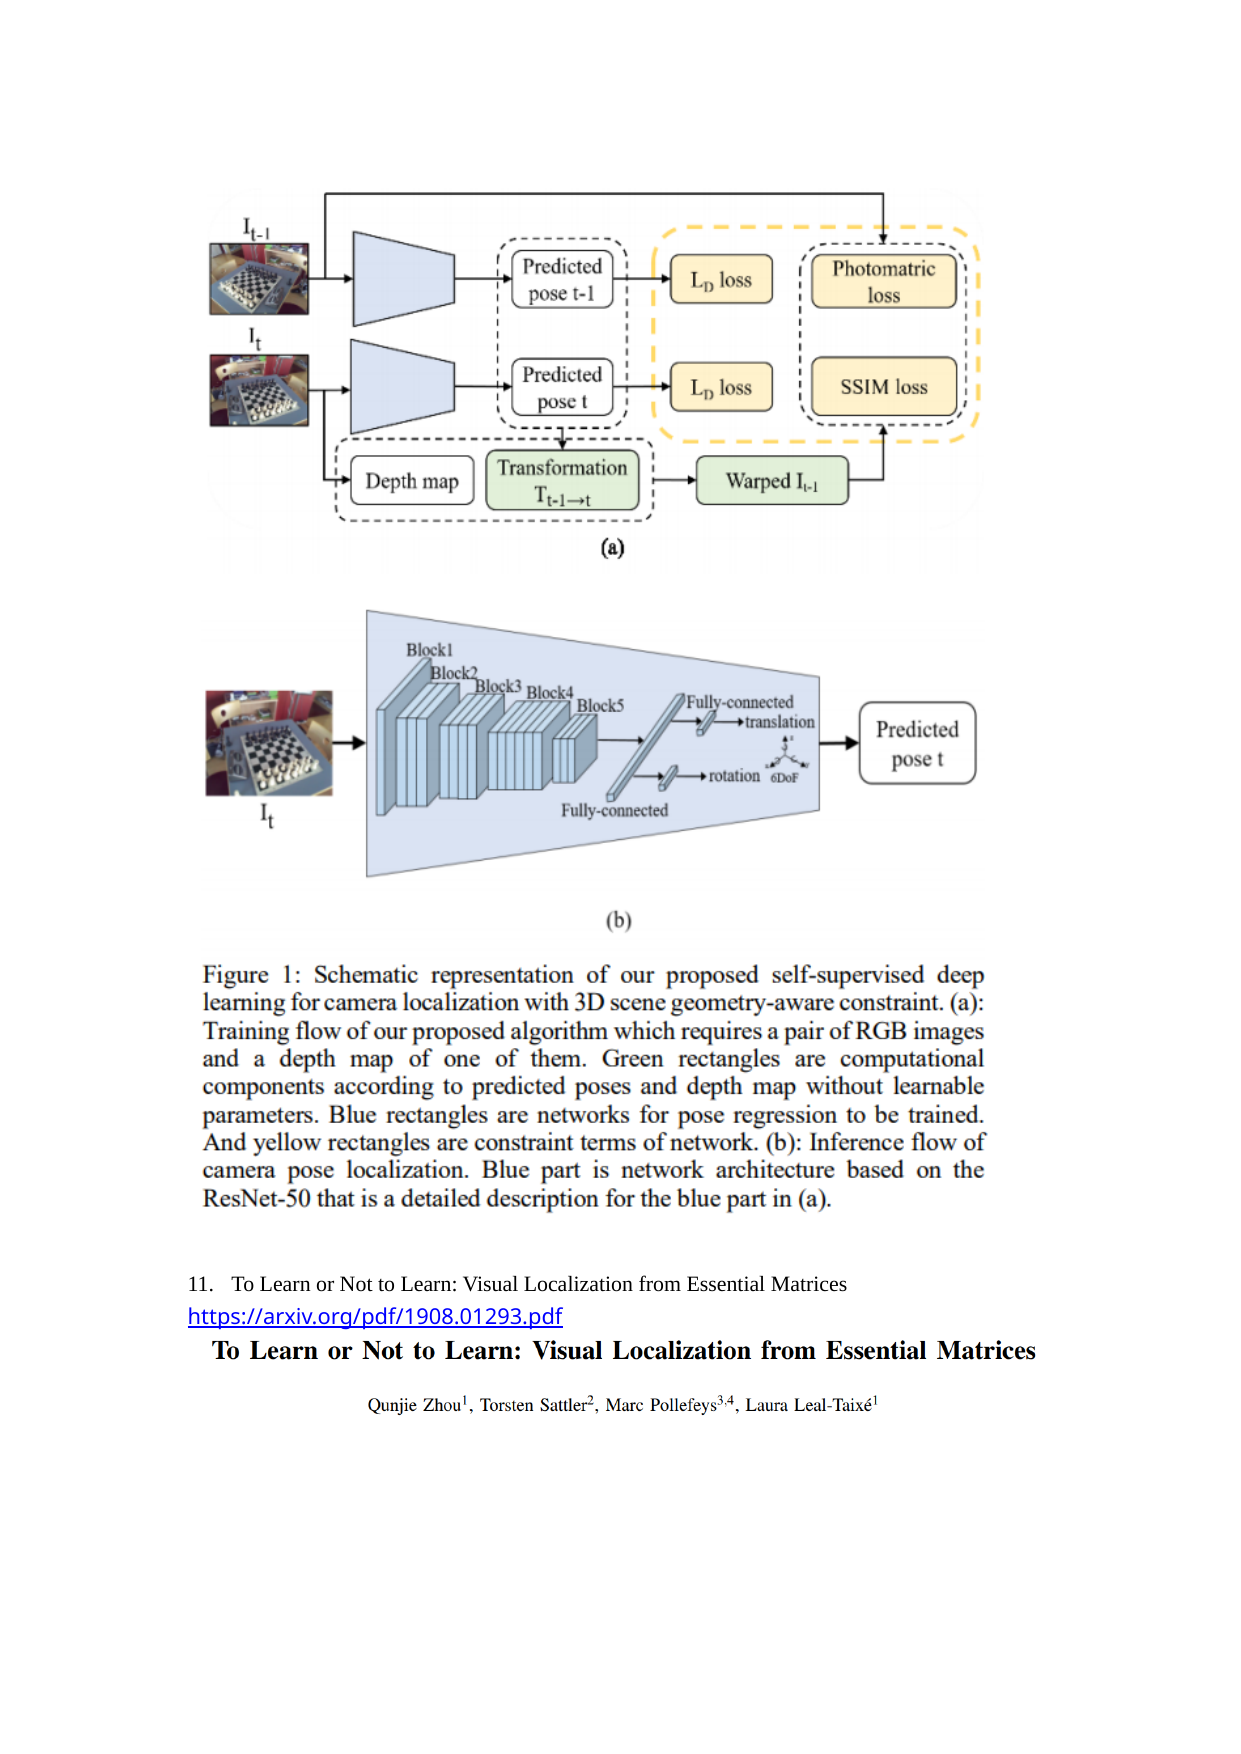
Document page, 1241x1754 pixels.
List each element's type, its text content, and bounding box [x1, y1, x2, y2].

text https://arxiv.org/pdf/1908.01293.pdf [187, 1299, 1053, 1332]
picture [187, 1332, 1053, 1424]
text To Learn or Not to Learn: Visual Localization from Essential Matrices [187, 1267, 1053, 1299]
picture [187, 162, 1053, 1229]
